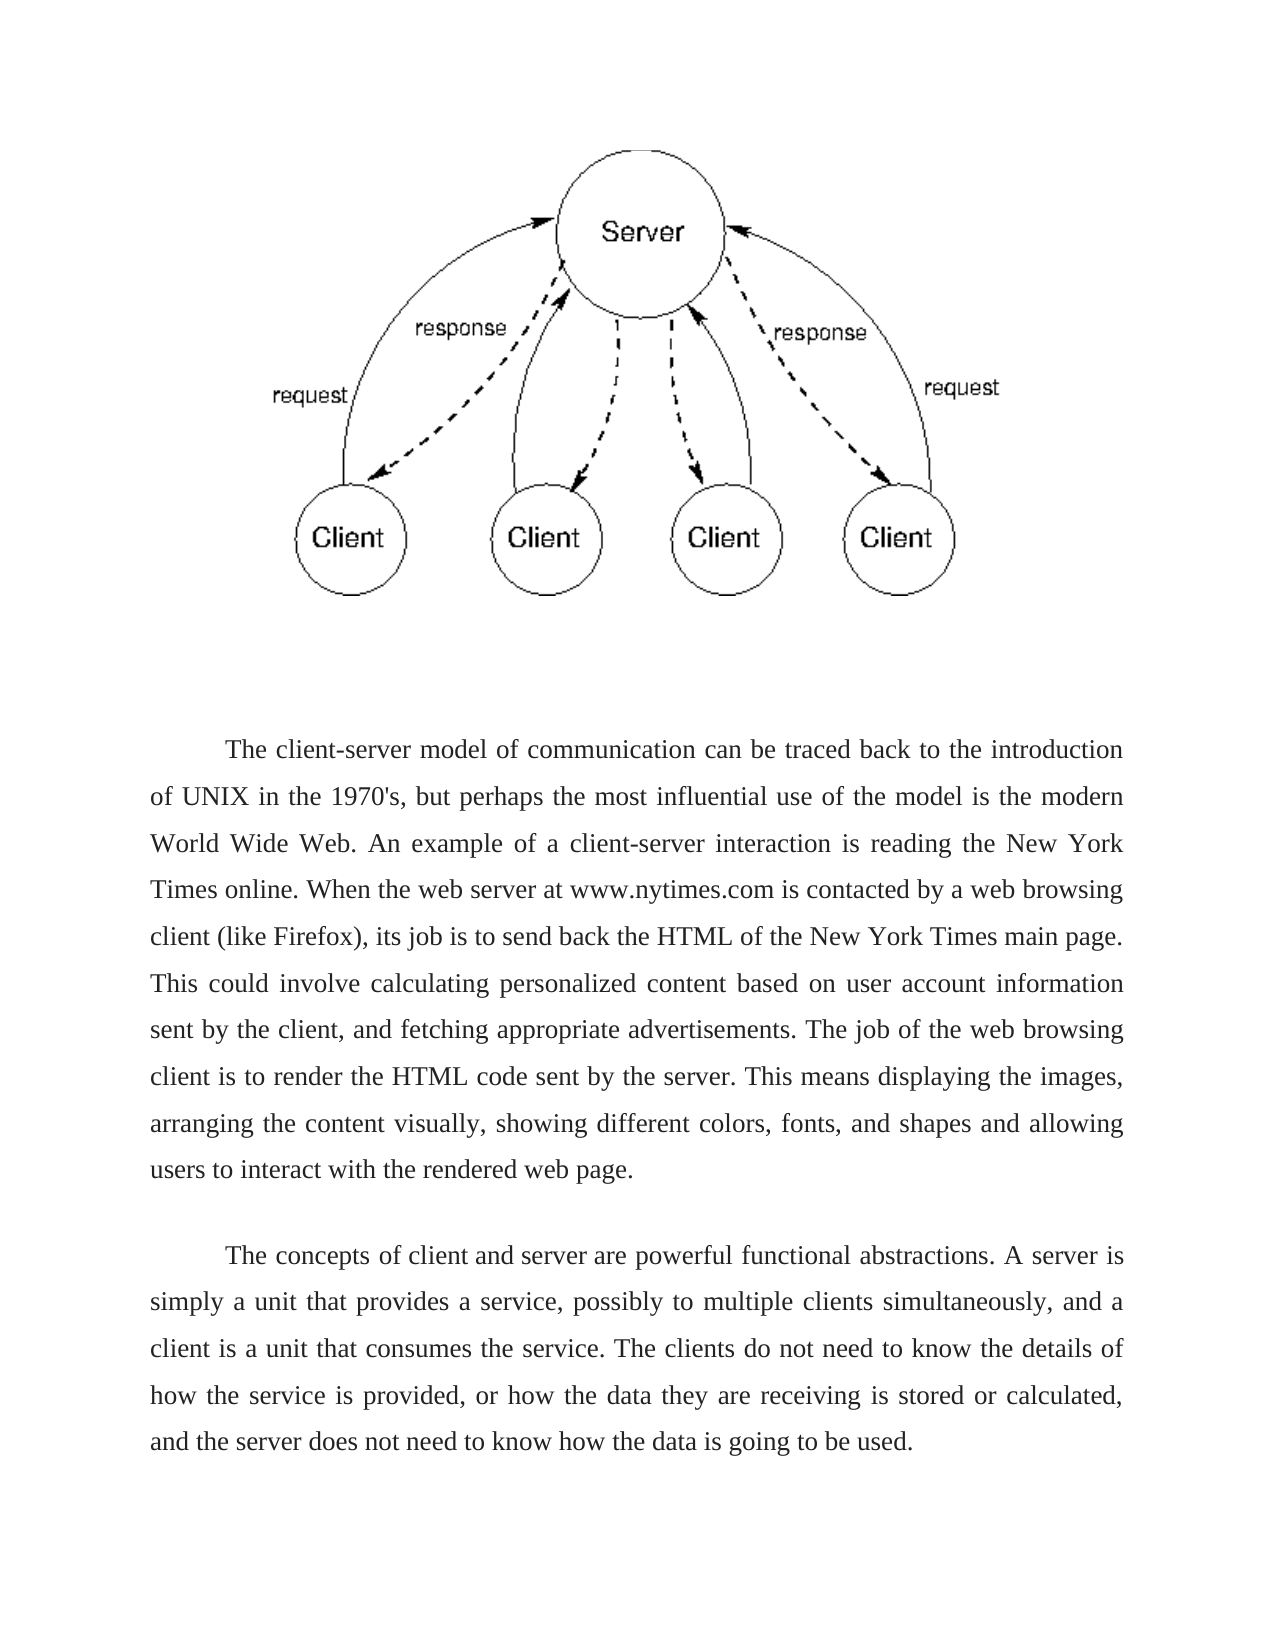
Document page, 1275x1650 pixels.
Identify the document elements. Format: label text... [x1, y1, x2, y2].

text The concepts of client and server are powerful functional abstractions. A server is simply a unit that provides a service, possibly to multiple clients simultaneously, and a client is a unit that consumes the service. The clients do not need to know the details of how the service is provided, or how the data they are receiving is stored or calculated, and the server does not need to know how the data is going to be used. [150, 1239, 1125, 1457]
picture [271, 150, 1004, 596]
text The client-server model of communication can be traced back to the introduction of UNIX in the 1970's, but perhaps the most influential use of the model is the modern World Wide Web. An example of a client-server interaction is reading the New York Times online. When the web server at www.nytimes.com is contacted by a web browsing client (like Firefox), its job is to send back the HTML of the New York Times main page. This could involve calculating personalized content based on user account information sent by the client, and fetching appropriate advertisements. The job of the web browsing client is to render the HTML code sent by the server. This means displaying the images, arranging the content visually, showing different colors, fonts, and shapes and allowing users to interact with the rendered web page. [150, 733, 1125, 1184]
